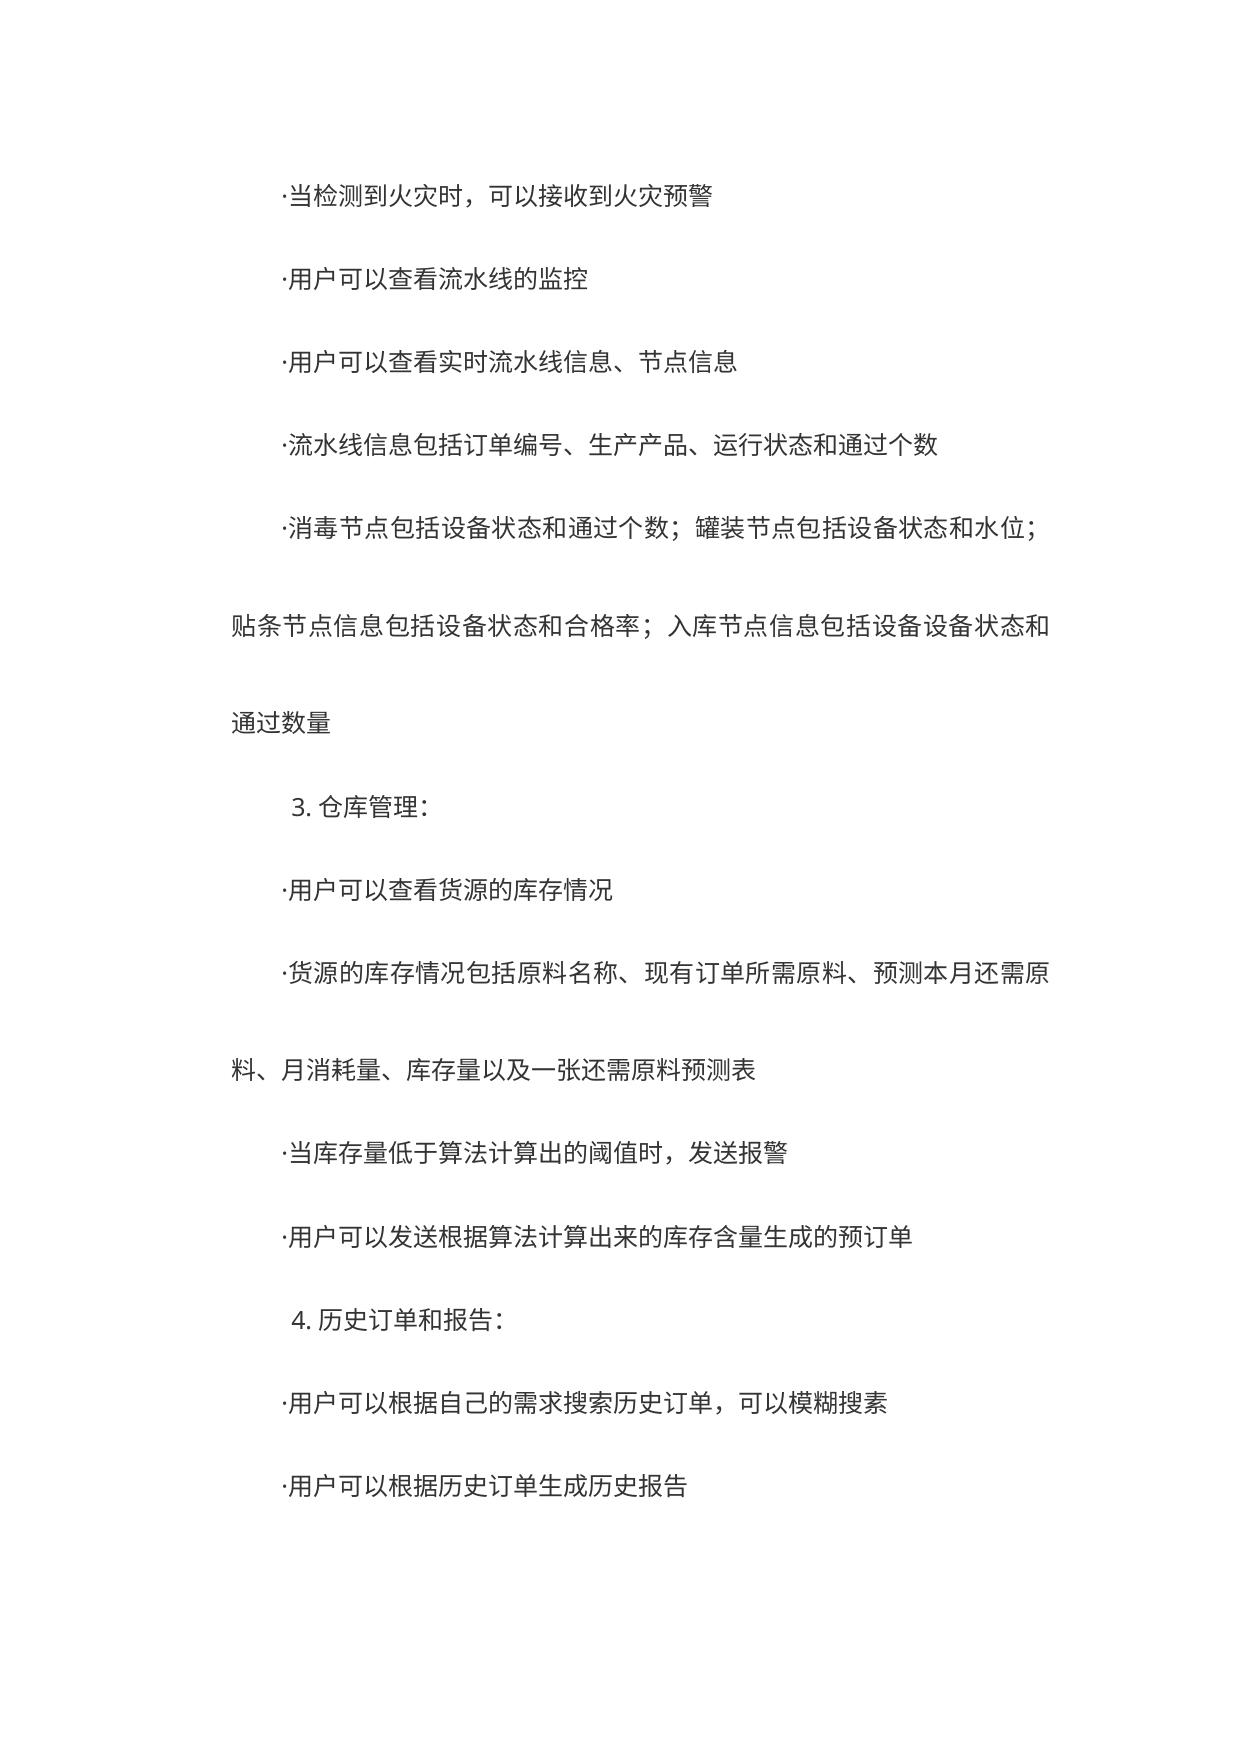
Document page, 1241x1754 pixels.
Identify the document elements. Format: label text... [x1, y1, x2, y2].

text ·用户可以根据自己的需求搜索历史订单，可以模糊搜素 [231, 1369, 1053, 1434]
text ·用户可以查看实时流水线信息、节点信息 [231, 328, 1053, 393]
text ·用户可以根据历史订单生成历史报告 [231, 1452, 1053, 1517]
text ·当库存量低于算法计算出的阈值时，发送报警 [231, 1119, 1053, 1184]
text ·用户可以查看流水线的监控 [231, 245, 1053, 310]
text ·流水线信息包括订单编号、生产产品、运行状态和通过个数 [231, 411, 1053, 476]
text ·消毒节点包括设备状态和通过个数；罐装节点包括设备状态和水位；贴条节点信息包括设备状态和合格率；入库节点信息包括设备设备状态和通过数量 [231, 494, 1053, 754]
text ·用户可以查看货源的库存情况 [231, 856, 1053, 921]
text ·货源的库存情况包括原料名称、现有订单所需原料、预测本月还需原料、月消耗量、库存量以及一张还需原料预测表 [231, 939, 1053, 1101]
text ·当检测到火灾时，可以接收到火灾预警 [231, 162, 1053, 227]
subtitle 历史订单和报告： [291, 1286, 1053, 1351]
subtitle 仓库管理： [291, 773, 1053, 838]
text ·用户可以发送根据算法计算出来的库存含量生成的预订单 [231, 1203, 1053, 1268]
